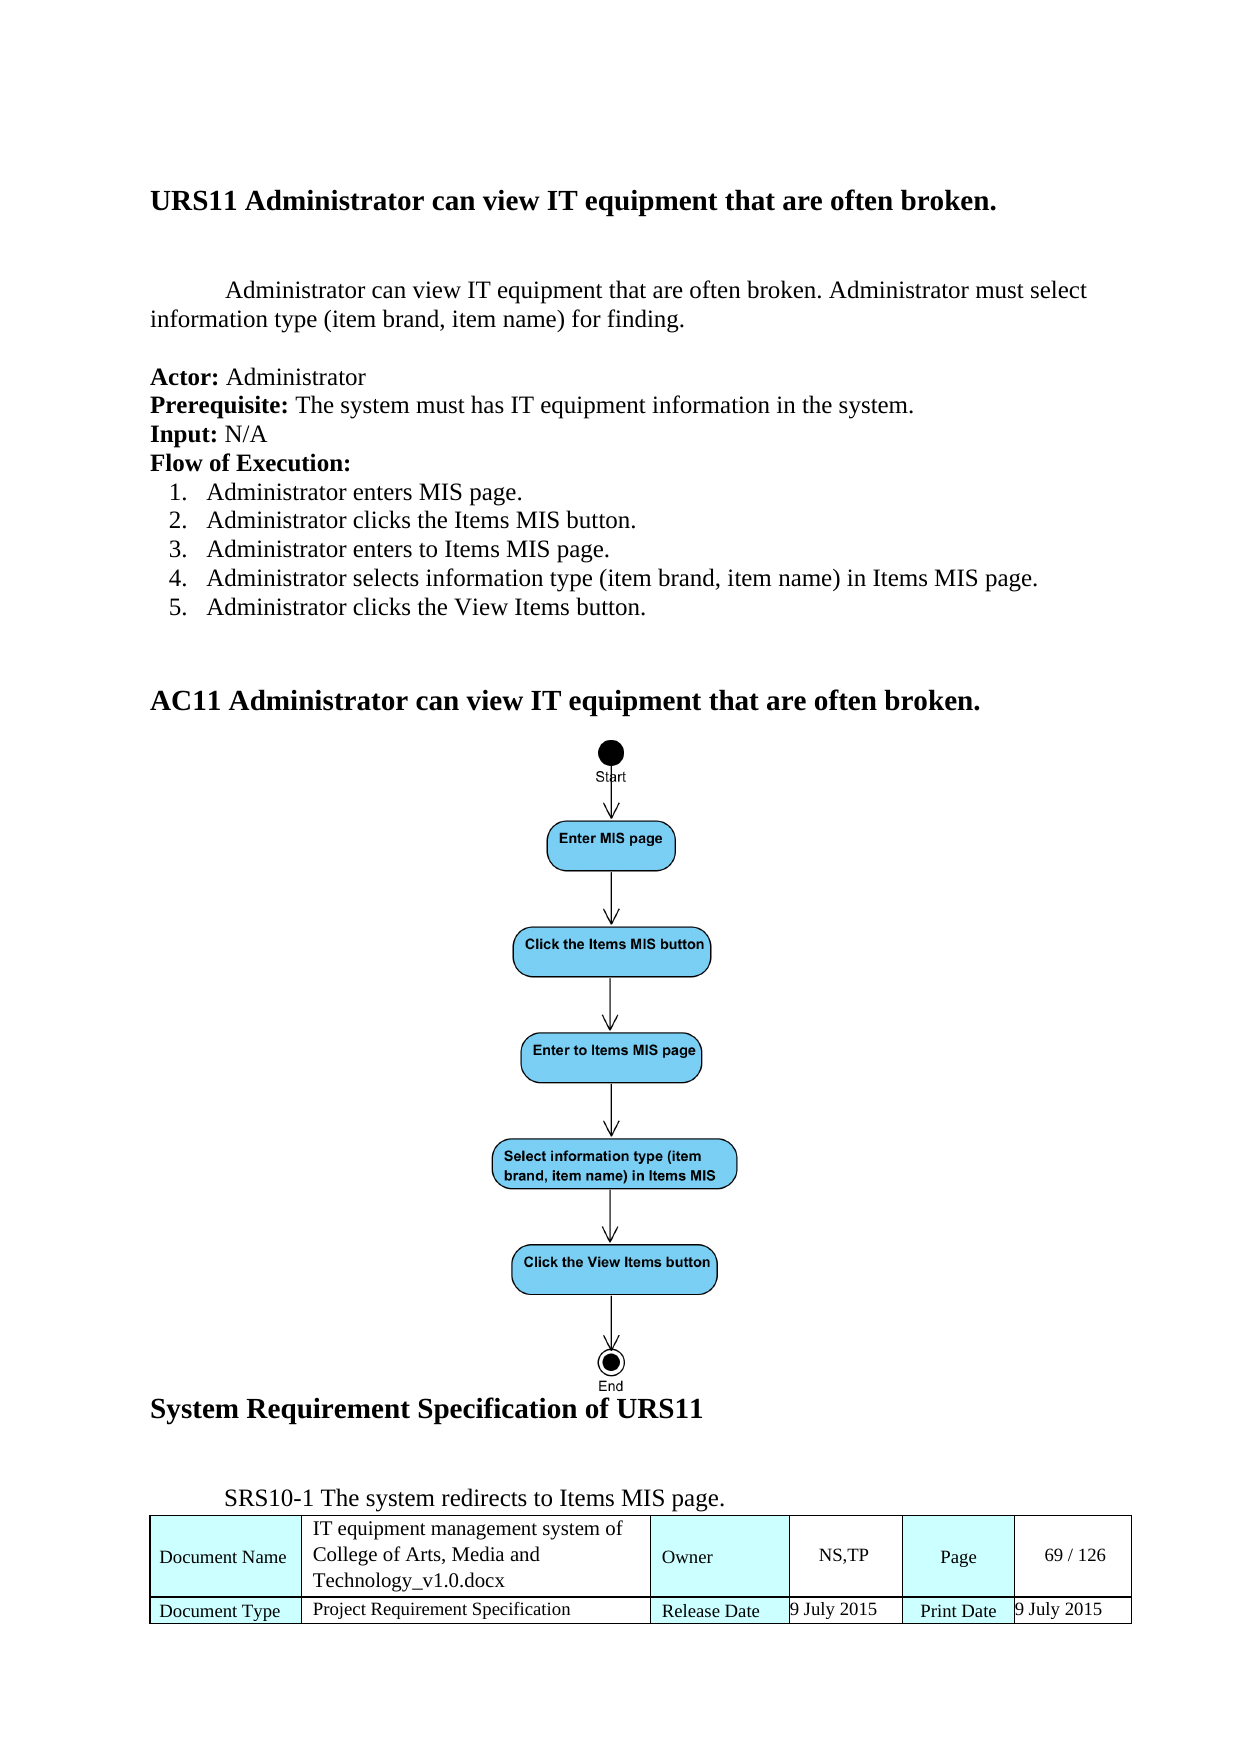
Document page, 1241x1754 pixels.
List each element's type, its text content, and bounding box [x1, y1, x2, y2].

text SRS10-1 The system redirects to Items MIS page. [224, 1483, 1090, 1512]
list Administrator enters MIS page. [169, 477, 1090, 506]
text Input: N/A Flow of Execution: [150, 419, 1090, 477]
list Administrator clicks the Items MIS button. [169, 506, 1090, 534]
text System Requirement Specification of URS11 [150, 1391, 1090, 1424]
picture [488, 737, 743, 1391]
text AC11 Administrator can view IT equipment that are often broken. [150, 683, 1090, 716]
list Administrator selects information type (item brand, item name) in Items MIS page. [169, 563, 1090, 592]
text URS11 Administrator can view IT equipment that are often broken. [150, 183, 1090, 217]
text Prerequisite: The system must has IT equipment information in the system. [150, 391, 1090, 419]
text Administrator can view IT equipment that are often broken. Administrator must select information type (item brand, item name) for finding. [150, 276, 1090, 333]
list Administrator clicks the View Items button. [169, 592, 1090, 621]
text Actor: Administrator [150, 362, 1090, 391]
list Administrator enters to Items MIS page. [169, 534, 1090, 563]
